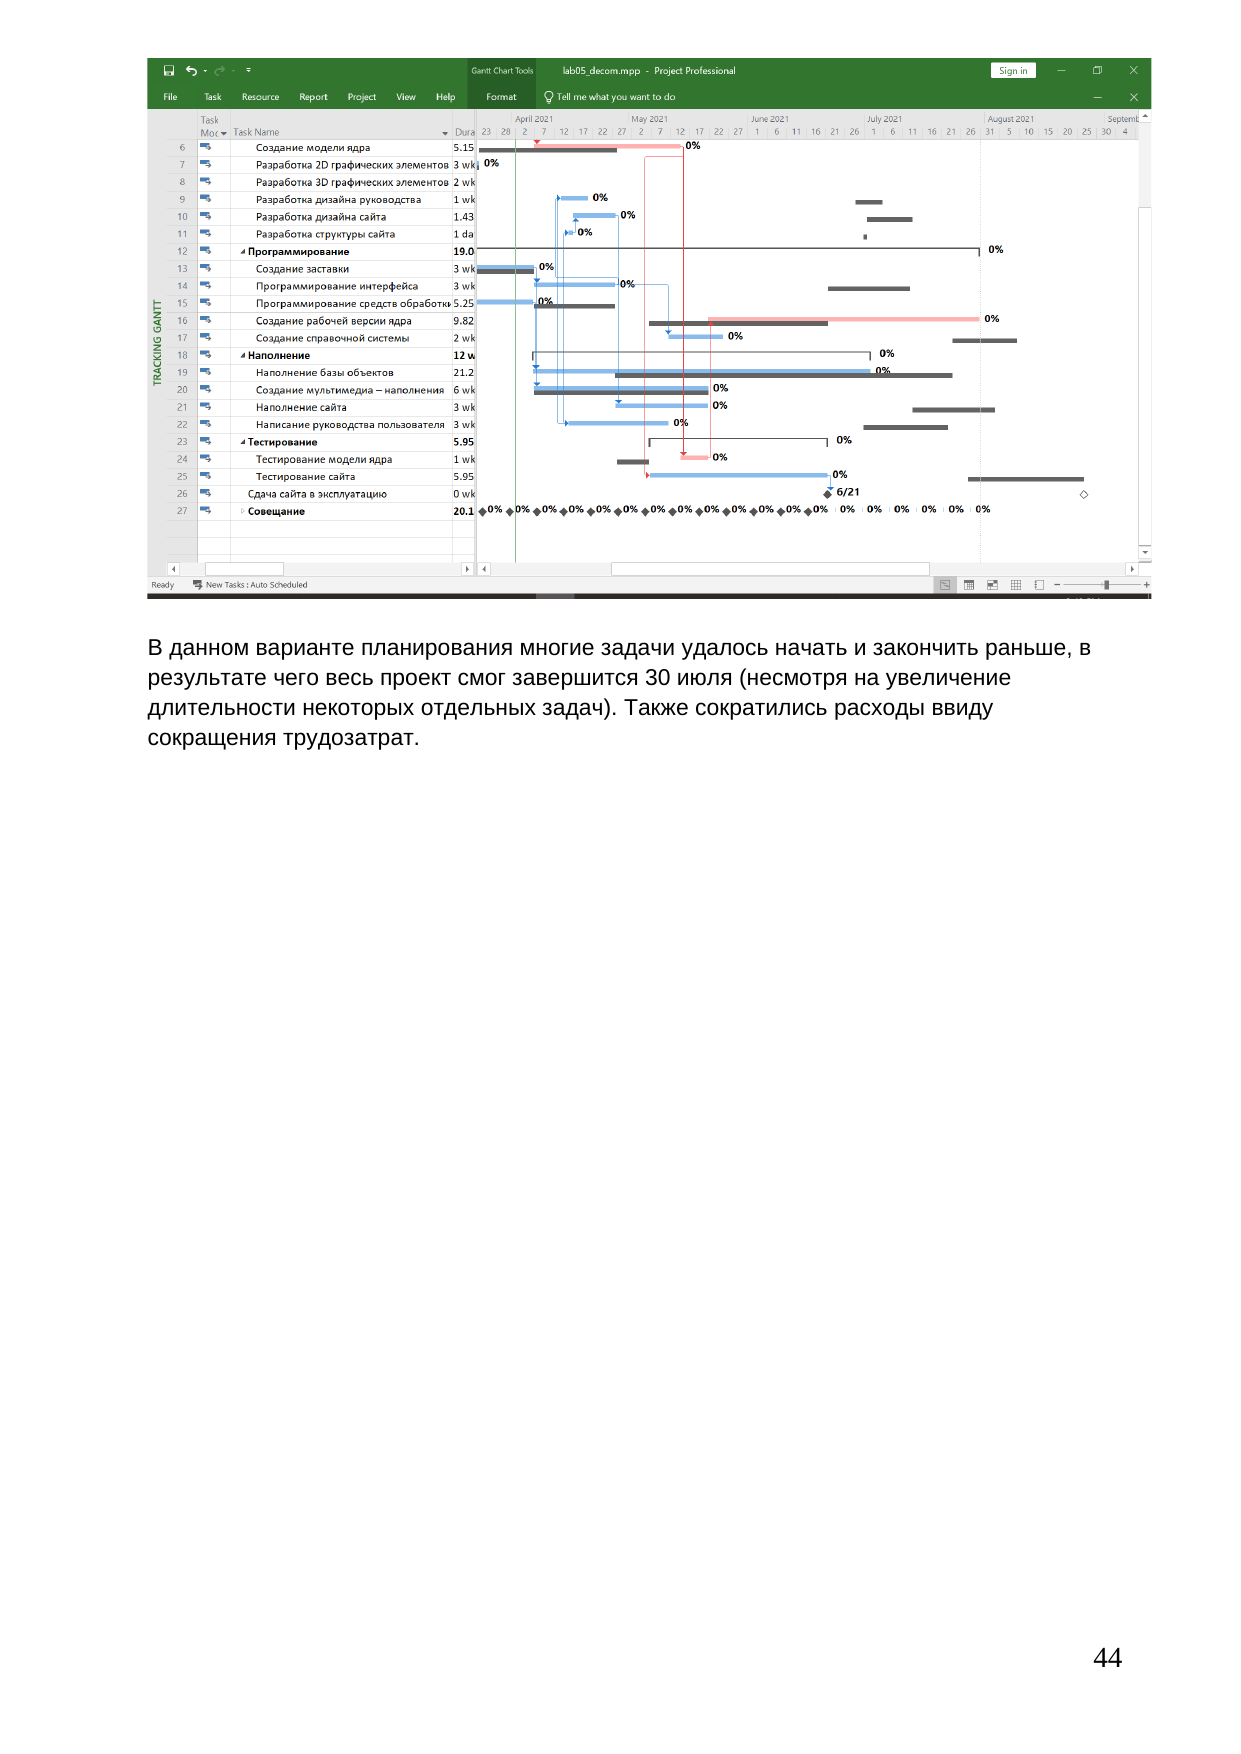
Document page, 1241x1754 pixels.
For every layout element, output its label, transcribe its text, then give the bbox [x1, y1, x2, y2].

text В данном варианте планирования многие задачи удалось начать и закончить раньше, в результате чего весь проект смог завершится 30 июля (несмотря на увеличение длительности некоторых отдельных задач). Также сократились расходы ввиду сокращения трудозатрат. [147, 634, 1122, 751]
picture [147, 58, 1152, 599]
